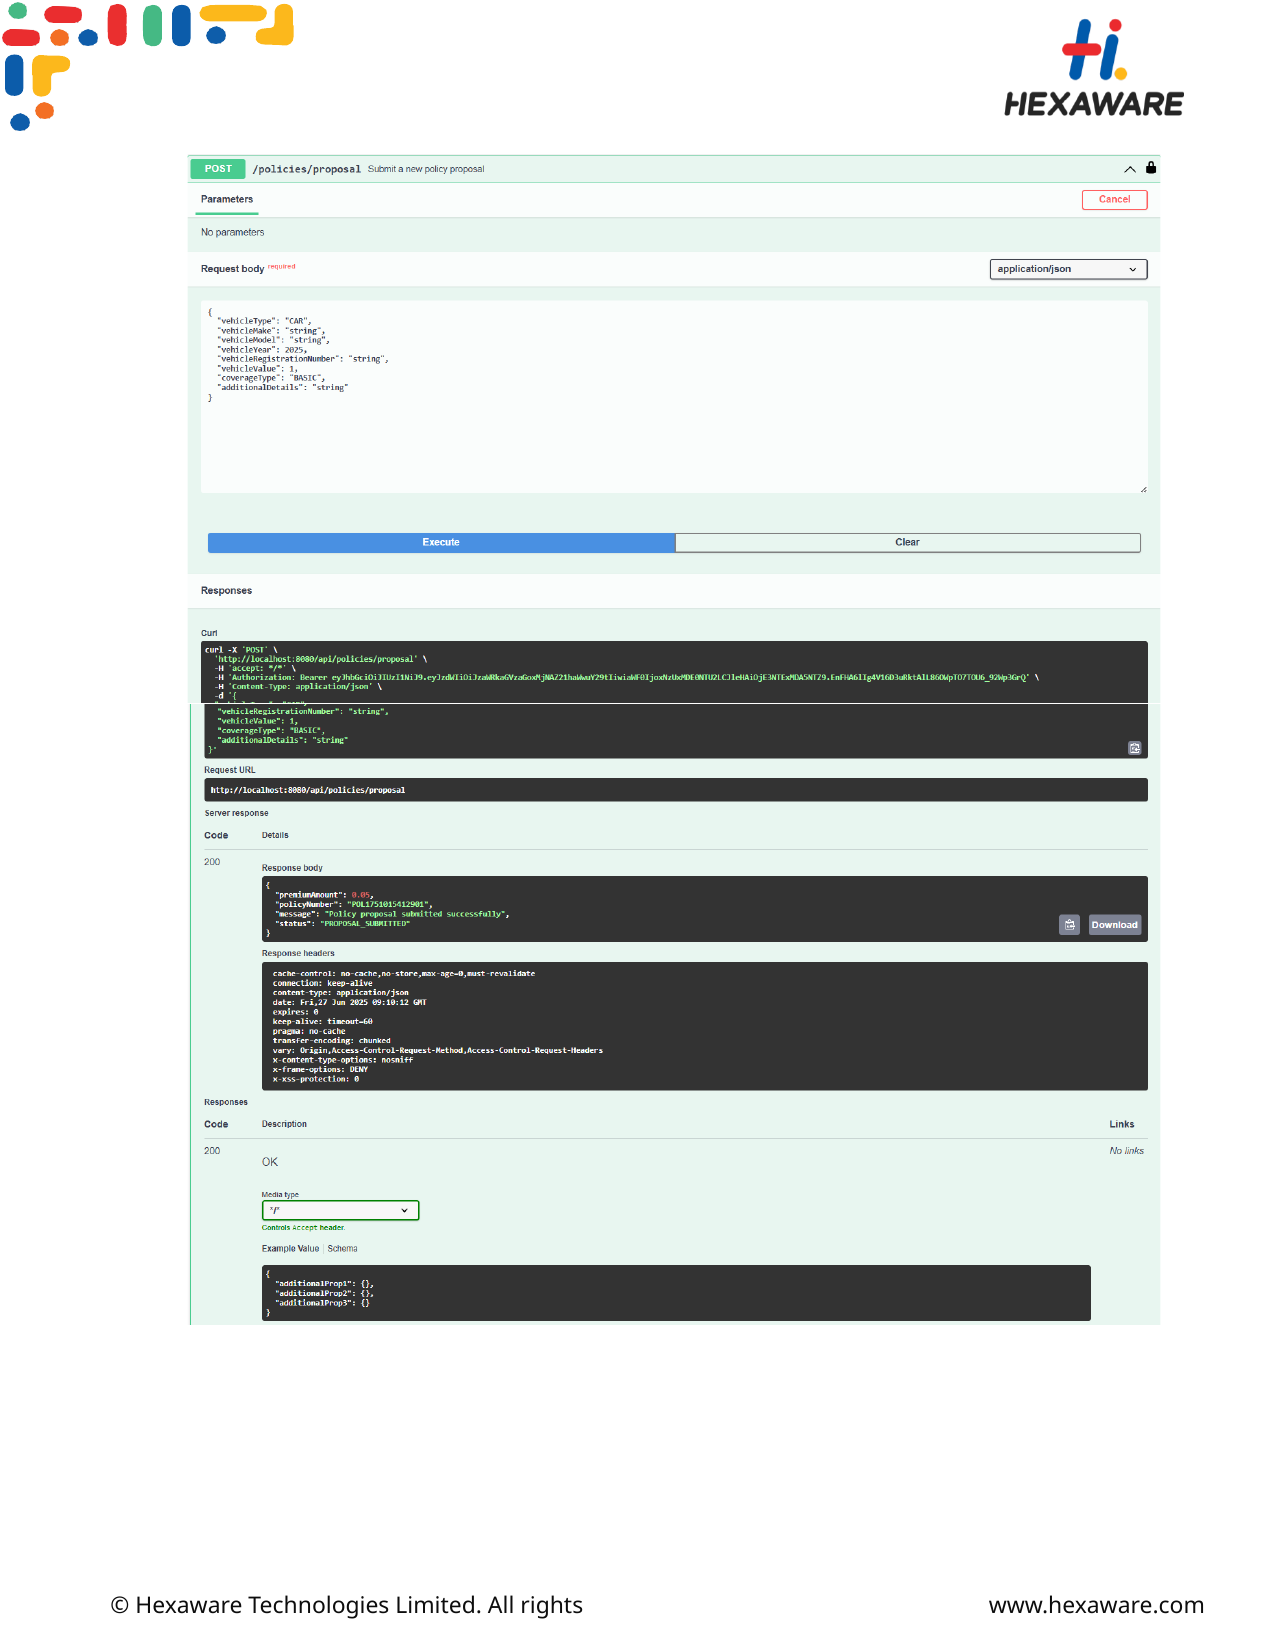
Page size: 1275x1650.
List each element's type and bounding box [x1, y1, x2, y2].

picture [1004, 18, 1184, 116]
picture [35, 102, 54, 119]
picture [187, 704, 1161, 1325]
picture [8, 2, 27, 19]
picture [78, 29, 98, 46]
picture [44, 6, 82, 23]
picture [187, 154, 1161, 703]
picture [2, 29, 40, 46]
picture [10, 113, 30, 131]
picture [206, 26, 226, 44]
picture [50, 29, 69, 46]
